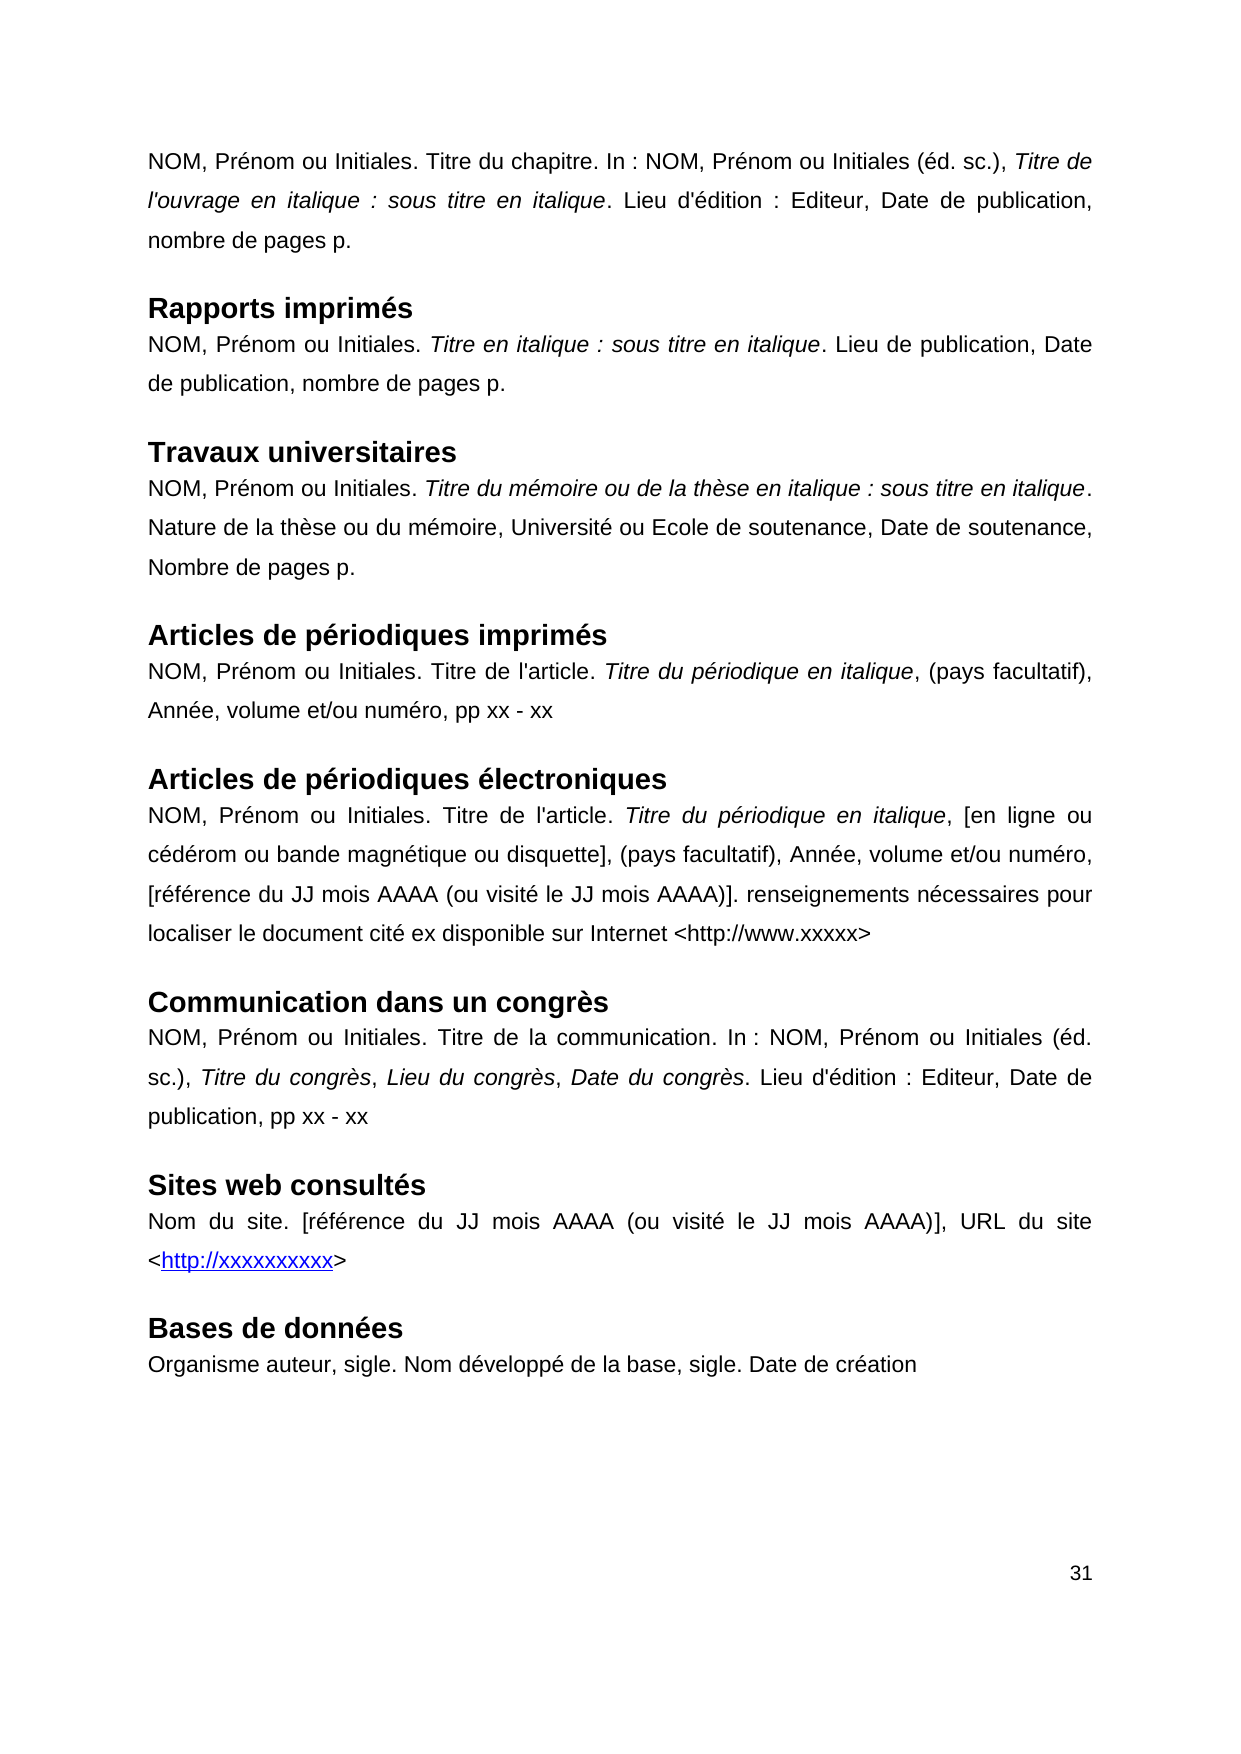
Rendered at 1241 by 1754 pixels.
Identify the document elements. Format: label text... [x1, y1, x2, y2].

text NOM, Prénom ou Initiales. Titre de l'article. Titre du périodique en italique, (pays facultatif), Année, volume et/ou numéro, pp xx - xx [148, 658, 1092, 724]
text Nom du site. [référence du JJ mois AAAA (ou visité le JJ mois AAAA)], URL du site <http://xxxxxxxxxx> [148, 1208, 1092, 1273]
text NOM, Prénom ou Initiales. Titre en italique : sous titre en italique. Lieu de publication, Date de publication, nombre de pages p. [148, 331, 1092, 397]
text Communication dans un congrès [148, 984, 1092, 1018]
text Travaux universitaires [148, 435, 1092, 468]
text Rapports imprimés [148, 291, 1092, 325]
text NOM, Prénom ou Initiales. Titre de l'article. Titre du périodique en italique, [en ligne ou cédérom ou bande magnétique ou disquette], (pays facultatif), Année, volume et/ou numéro, [référence du JJ mois AAAA (ou visité le JJ mois AAAA)]. renseignements nécessaires pour localiser le document cité ex disponible sur Internet <http://www.xxxxx> [148, 802, 1092, 946]
text Organisme auteur, sigle. Nom développé de la base, sigle. Date de création [148, 1351, 1092, 1378]
text NOM, Prénom ou Initiales. Titre du mémoire ou de la thèse en italique : sous titre en italique. Nature de la thèse ou du mémoire, Université ou Ecole de soutenance, Date de soutenance, Nombre de pages p. [148, 475, 1092, 580]
text Sites web consultés [148, 1168, 1092, 1201]
text Bases de données [148, 1312, 1092, 1345]
text Articles de périodiques imprimés [148, 618, 1092, 652]
text NOM, Prénom ou Initiales. Titre de la communication. In : NOM, Prénom ou Initiales (éd. sc.), Titre du congrès, Lieu du congrès, Date du congrès. Lieu d'édition : Editeur, Date de publication, pp xx - xx [148, 1024, 1092, 1130]
text Articles de périodiques électroniques [148, 762, 1092, 795]
text NOM, Prénom ou Initiales. Titre du chapitre. In : NOM, Prénom ou Initiales (éd. sc.), Titre de l'ouvrage en italique : sous titre en italique. Lieu d'édition : Editeur, Date de publication, nombre de pages p. [148, 148, 1092, 253]
